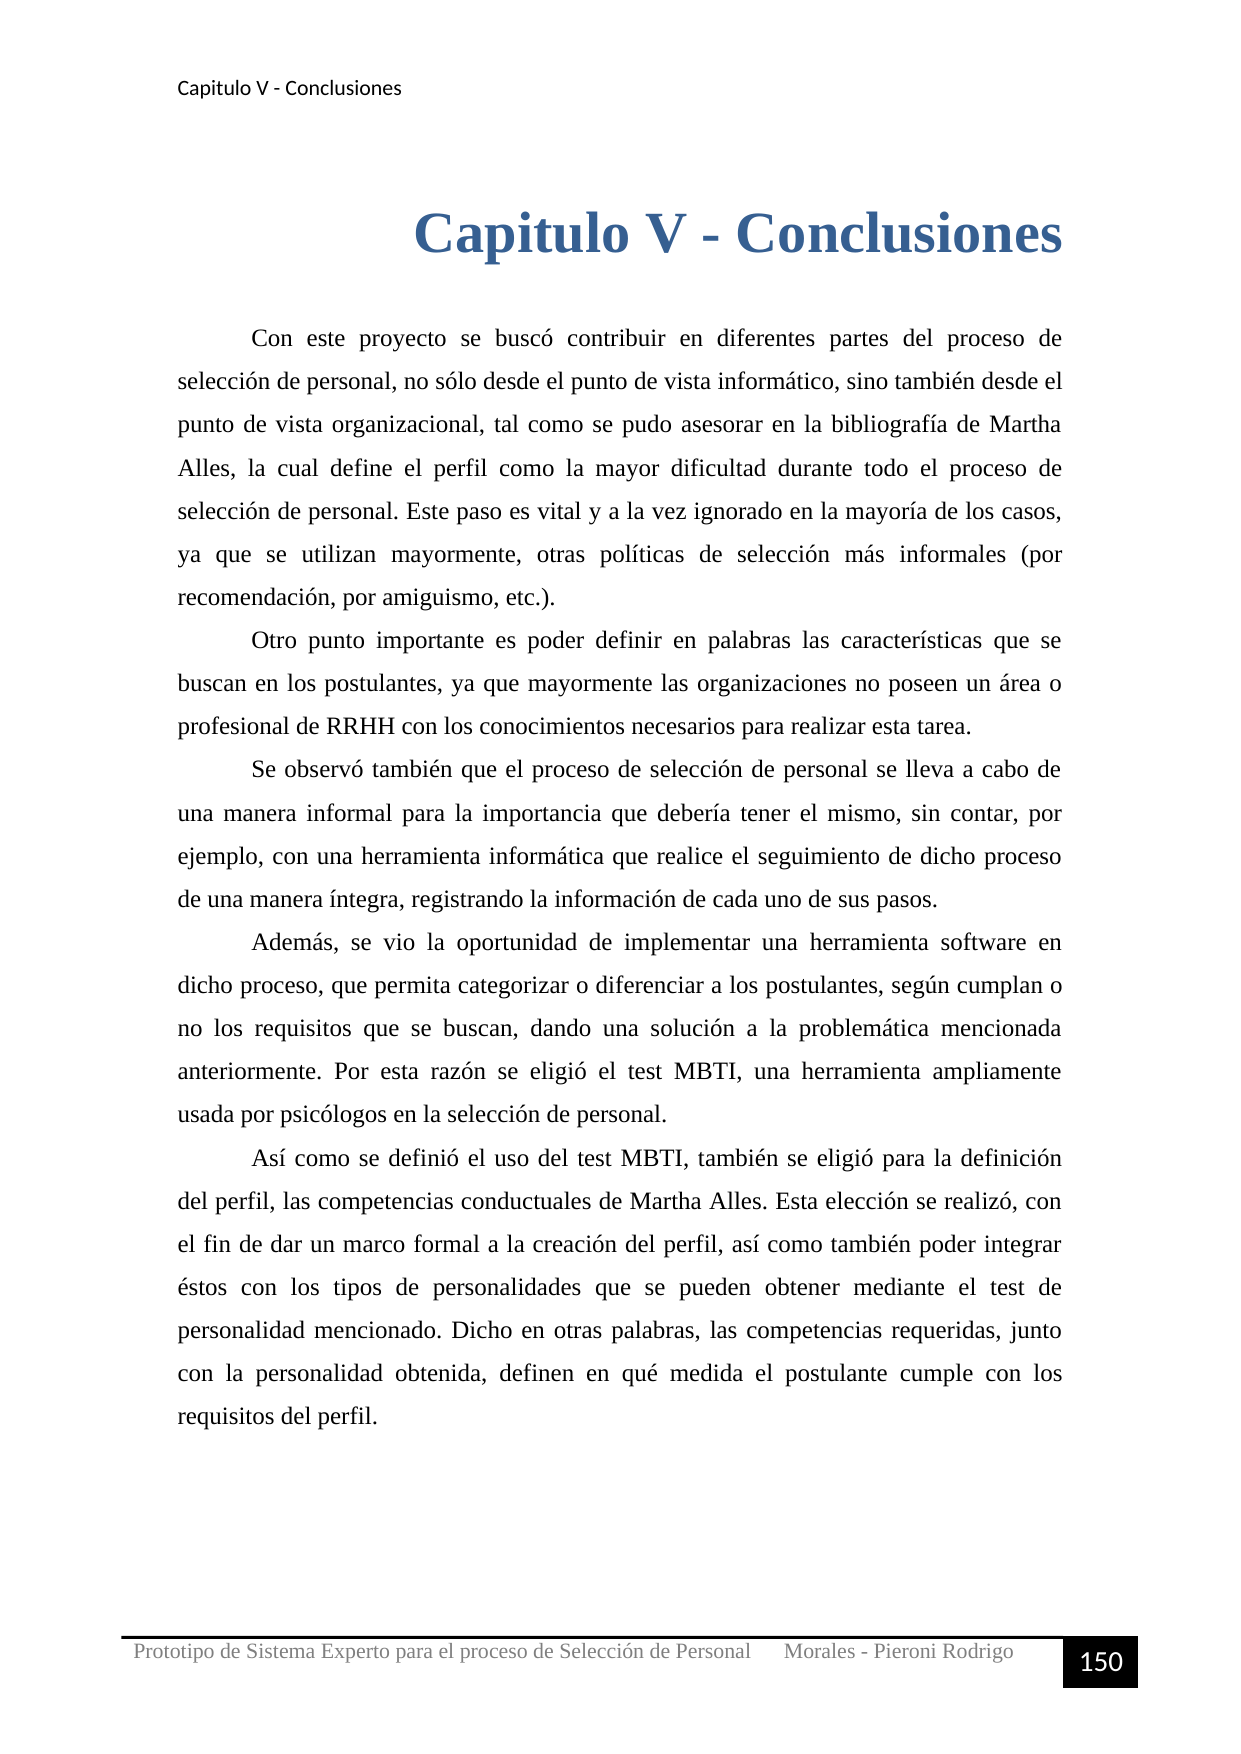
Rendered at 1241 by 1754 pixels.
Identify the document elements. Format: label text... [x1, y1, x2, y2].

text Además, se vio la oportunidad de implementar una herramienta software en dicho proceso, que permita categorizar o diferenciar a los postulantes, según cumplan o no los requisitos que se buscan, dando una solución a la problemática mencionada anteriormente. Por esta razón se eligió el test MBTI, una herramienta ampliamente usada por psicólogos en la selección de personal. [177, 927, 1063, 1128]
text Con este proyecto se buscó contribuir en diferentes partes del proceso de selección de personal, no sólo desde el punto de vista informático, sino también desde el punto de vista organizacional, tal como se pudo asesorar en la bibliografía de Martha Alles, la cual define el perfil como la mayor dificultad durante todo el proceso de selección de personal. Este paso es vital y a la vez ignorado en la mayoría de los casos, ya que se utilizan mayormente, otras políticas de selección más informales (por recomendación, por amiguismo, etc.). [177, 323, 1063, 611]
text Así como se definió el uso del test MBTI, también se eligió para la definición del perfil, las competencias conductuales de Martha Alles. Esta elección se realizó, con el fin de dar un marco formal a la creación del perfil, así como también poder integrar éstos con los tipos de personalidades que se pueden obtener mediante el test de personalidad mencionado. Dicho en otras palabras, las competencias requeridas, junto con la personalidad obtenida, definen en qué medida el postulante cumple con los requisitos del perfil. [177, 1143, 1063, 1430]
text Otro punto importante es poder definir en palabras las características que se buscan en los postulantes, ya que mayormente las organizaciones no poseen un área o profesional de RRHH con los conocimientos necesarios para realizar esta tarea. [177, 625, 1063, 740]
text Se observó también que el proceso de selección de personal se lleva a cabo de una manera informal para la importancia que debería tener el mismo, sin contar, por ejemplo, con una herramienta informática que realice el seguimiento de dicho proceso de una manera íntegra, registrando la información de cada uno de sus pasos. [177, 754, 1063, 913]
subtitle Capitulo V - Conclusiones [177, 198, 1063, 265]
